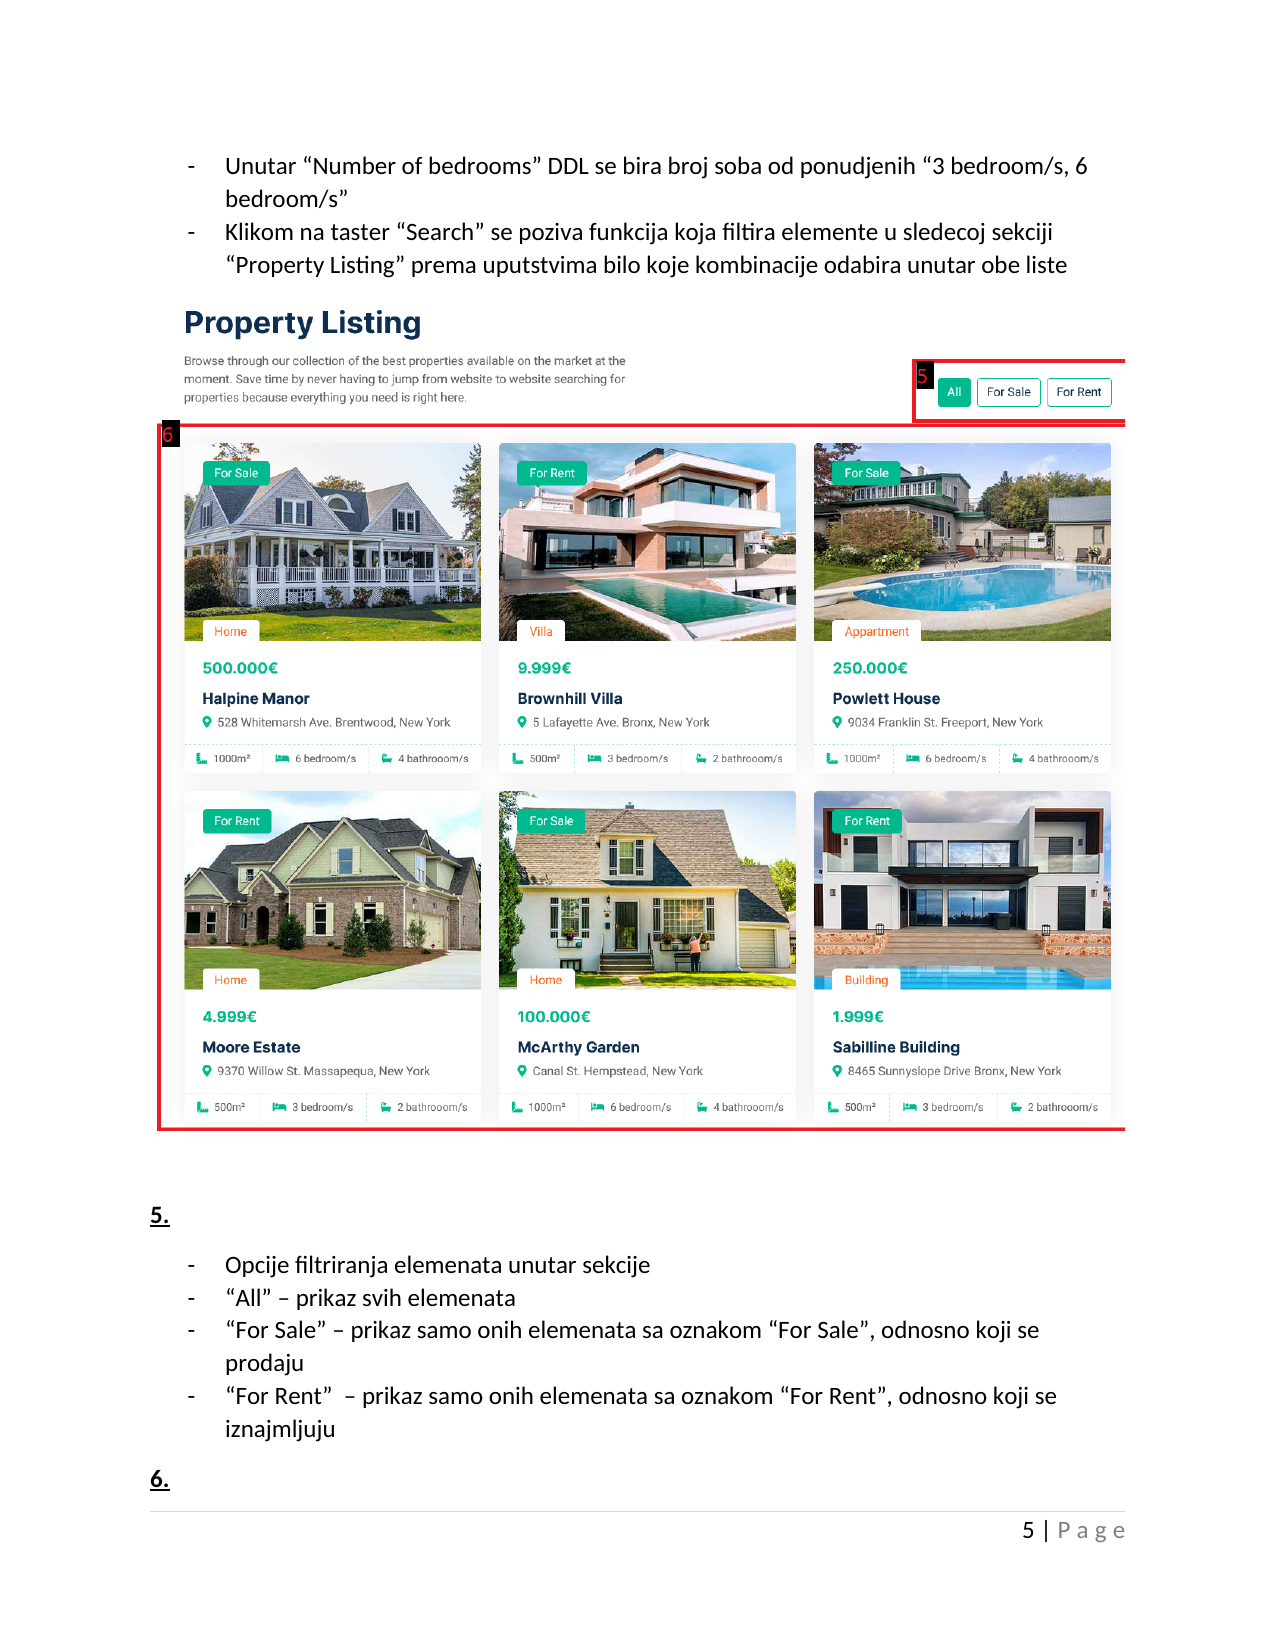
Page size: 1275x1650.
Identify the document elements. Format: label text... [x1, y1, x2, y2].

list “All” – prikaz svih elemenata [187, 1282, 1125, 1312]
list “For Sale” – prikaz samo onih elemenata sa oznakom “For Sale”, odnosno koji se prodaju [187, 1315, 1125, 1378]
text 5. [150, 1199, 1125, 1230]
list Opcije filtriranja elemenata unutar sekcije [187, 1249, 1125, 1279]
text 6. [150, 1463, 1125, 1493]
list Klikom na taster “Search” se poziva funkcija koja filtira elemente u sledecoj sekciji “Property Listing” prema uputstvima bilo koje kombinacije odabira unutar obe liste [187, 216, 1125, 279]
picture [150, 298, 1125, 1181]
list “For Rent” – prikaz samo onih elemenata sa oznakom “For Rent”, odnosno koji se iznajmljuju [187, 1381, 1125, 1444]
list Unutar “Number of bedrooms” DDL se bira broj soba od ponudjenih “3 bedroom/s, 6 bedroom/s” [187, 150, 1125, 213]
